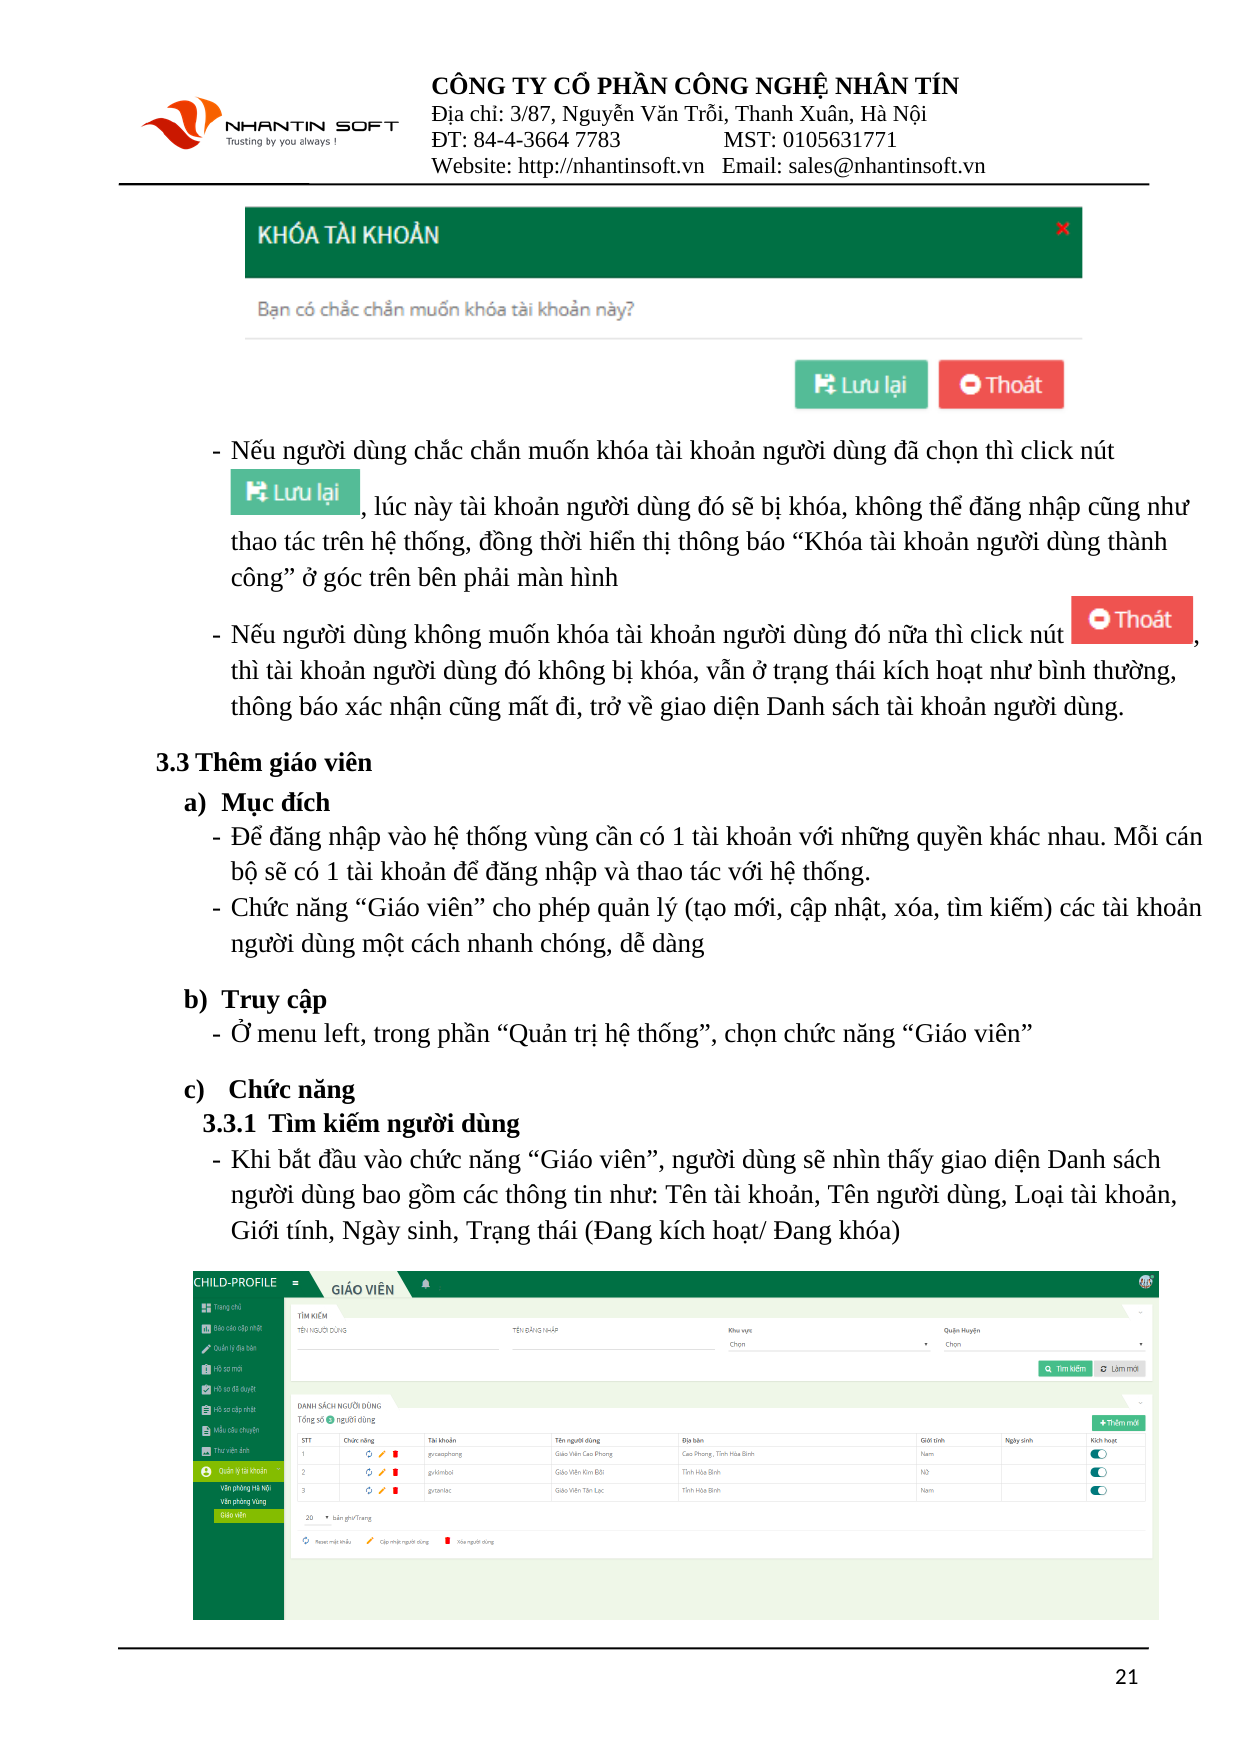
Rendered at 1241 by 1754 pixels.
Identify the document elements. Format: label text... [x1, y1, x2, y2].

subtitle Tìm kiếm người dùng [202, 1107, 1209, 1138]
subtitle Mục đích [184, 786, 1209, 817]
picture [230, 469, 361, 515]
picture [1071, 596, 1194, 644]
list Nếu người dùng không muốn khóa tài khoản người dùng đó nữa thì click nút , thì tài khoản người dùng đó không bị khóa, vẫn ở trạng thái kích hoạt như bình thường, thông báo xác nhận cũng mất đi, trở về giao diện Danh sách tài khoản người dùng. [212, 597, 1209, 721]
list Chức năng “Giáo viên” cho phép quản lý (tạo mới, cập nhật, xóa, tìm kiếm) các tài khoản người dùng một cách nhanh chóng, dễ dàng [212, 891, 1209, 958]
picture [129, 70, 409, 176]
list Để đăng nhập vào hệ thống vùng cần có 1 tài khoản với những quyền khác nhau. Mỗi cán bộ sẽ có 1 tài khoản để đăng nhập và thao tác với hệ thống. [212, 820, 1209, 887]
list Ở menu left, trong phần “Quản trị hệ thống”, chọn chức năng “Giáo viên” [212, 1017, 1209, 1048]
picture [193, 1271, 1159, 1620]
list Nếu người dùng chắc chắn muốn khóa tài khoản người dùng đã chọn thì click nút , lúc này tài khoản người dùng đó sẽ bị khóa, không thể đăng nhập cũng như thao tác trên hệ thống, đồng thời hiển thị thông báo “Khóa tài khoản người dùng thành công” ở góc trên bên phải màn hình [212, 434, 1209, 592]
subtitle Chức năng [184, 1074, 1209, 1105]
picture [245, 206, 1083, 431]
subtitle Truy cập [184, 983, 1209, 1015]
list Khi bắt đầu vào chức năng “Giáo viên”, người dùng sẽ nhìn thấy giao diện Danh sách người dùng bao gồm các thông tin như: Tên tài khoản, Tên người dùng, Loại tài khoản, Giới tính, Ngày sinh, Trạng thái (Đang kích hoạt/ Đang khóa) [212, 1143, 1209, 1246]
subtitle Thêm giáo viên [156, 746, 1209, 777]
